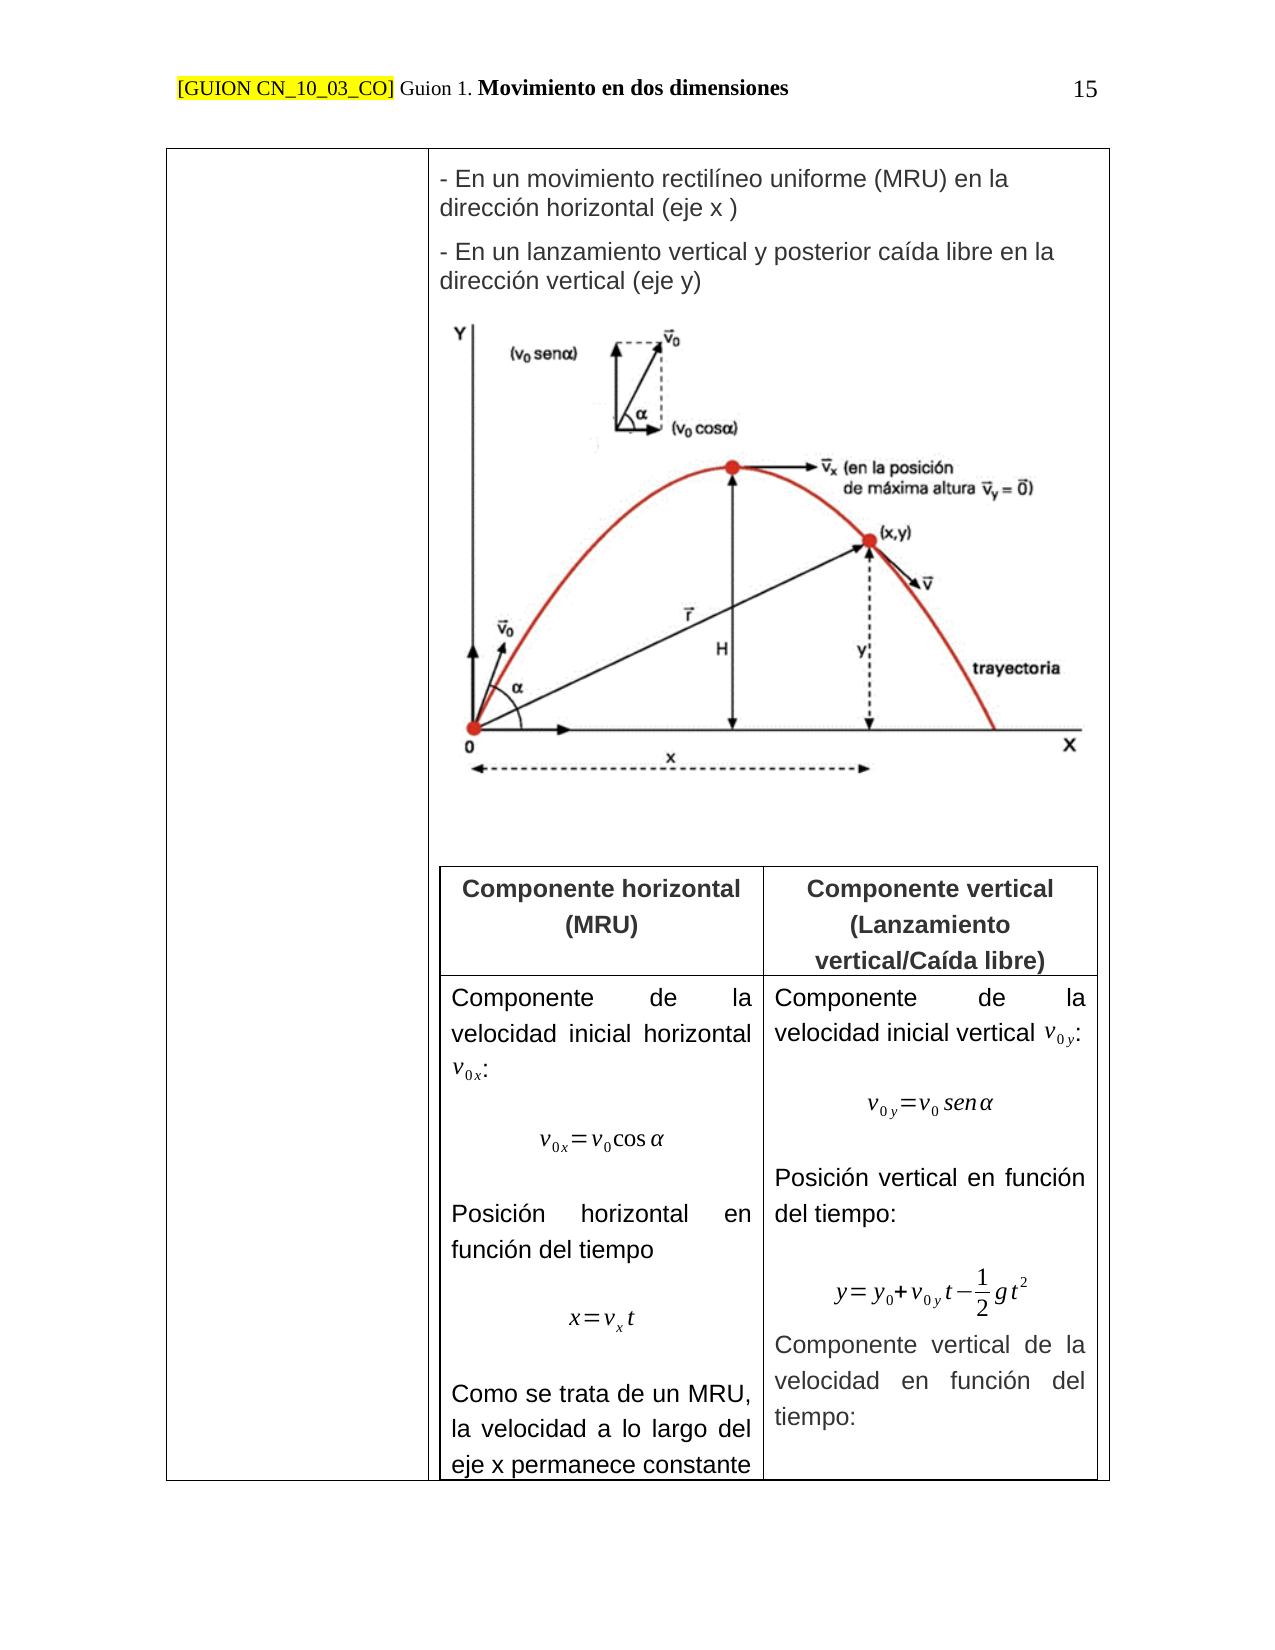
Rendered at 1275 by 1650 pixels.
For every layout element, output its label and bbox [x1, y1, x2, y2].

table_cell [429, 149, 1109, 1480]
table_cell [167, 149, 428, 1480]
picture [446, 310, 1091, 786]
